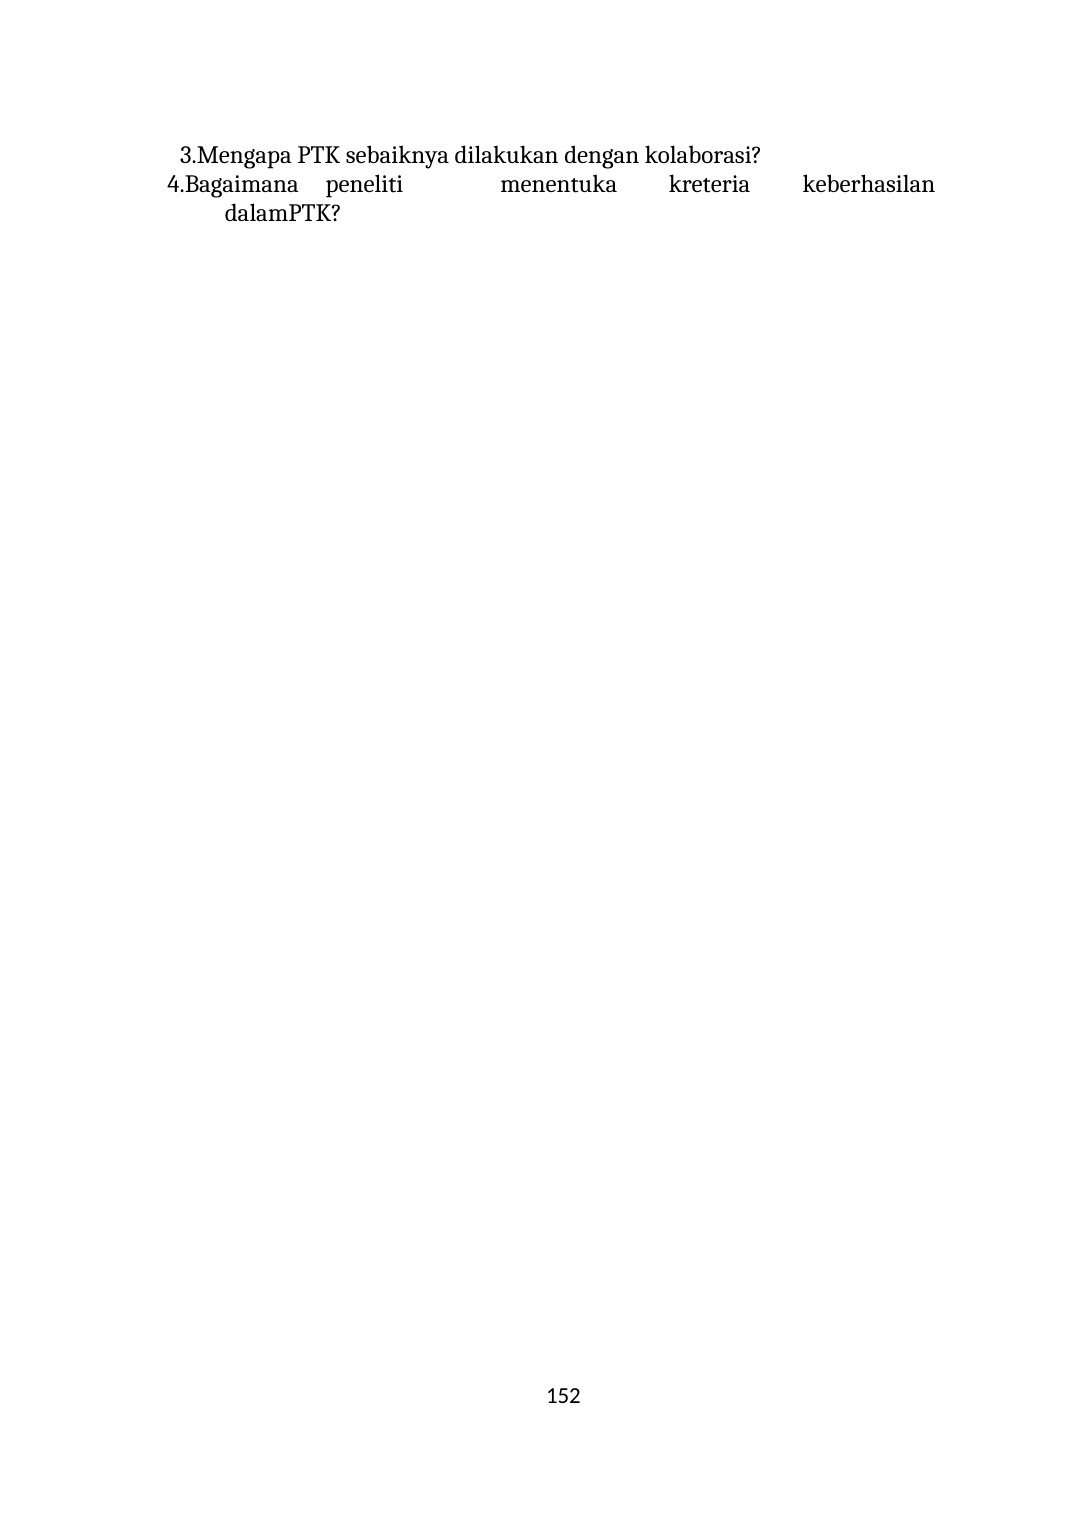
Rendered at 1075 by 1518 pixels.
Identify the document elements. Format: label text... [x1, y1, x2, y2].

text dalamPTK? [224, 202, 944, 226]
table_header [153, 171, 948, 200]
text 3.Mengapa PTK sebaiknya dilakukan dengan kolaborasi? [180, 144, 944, 168]
text 152 [150, 1385, 581, 1408]
